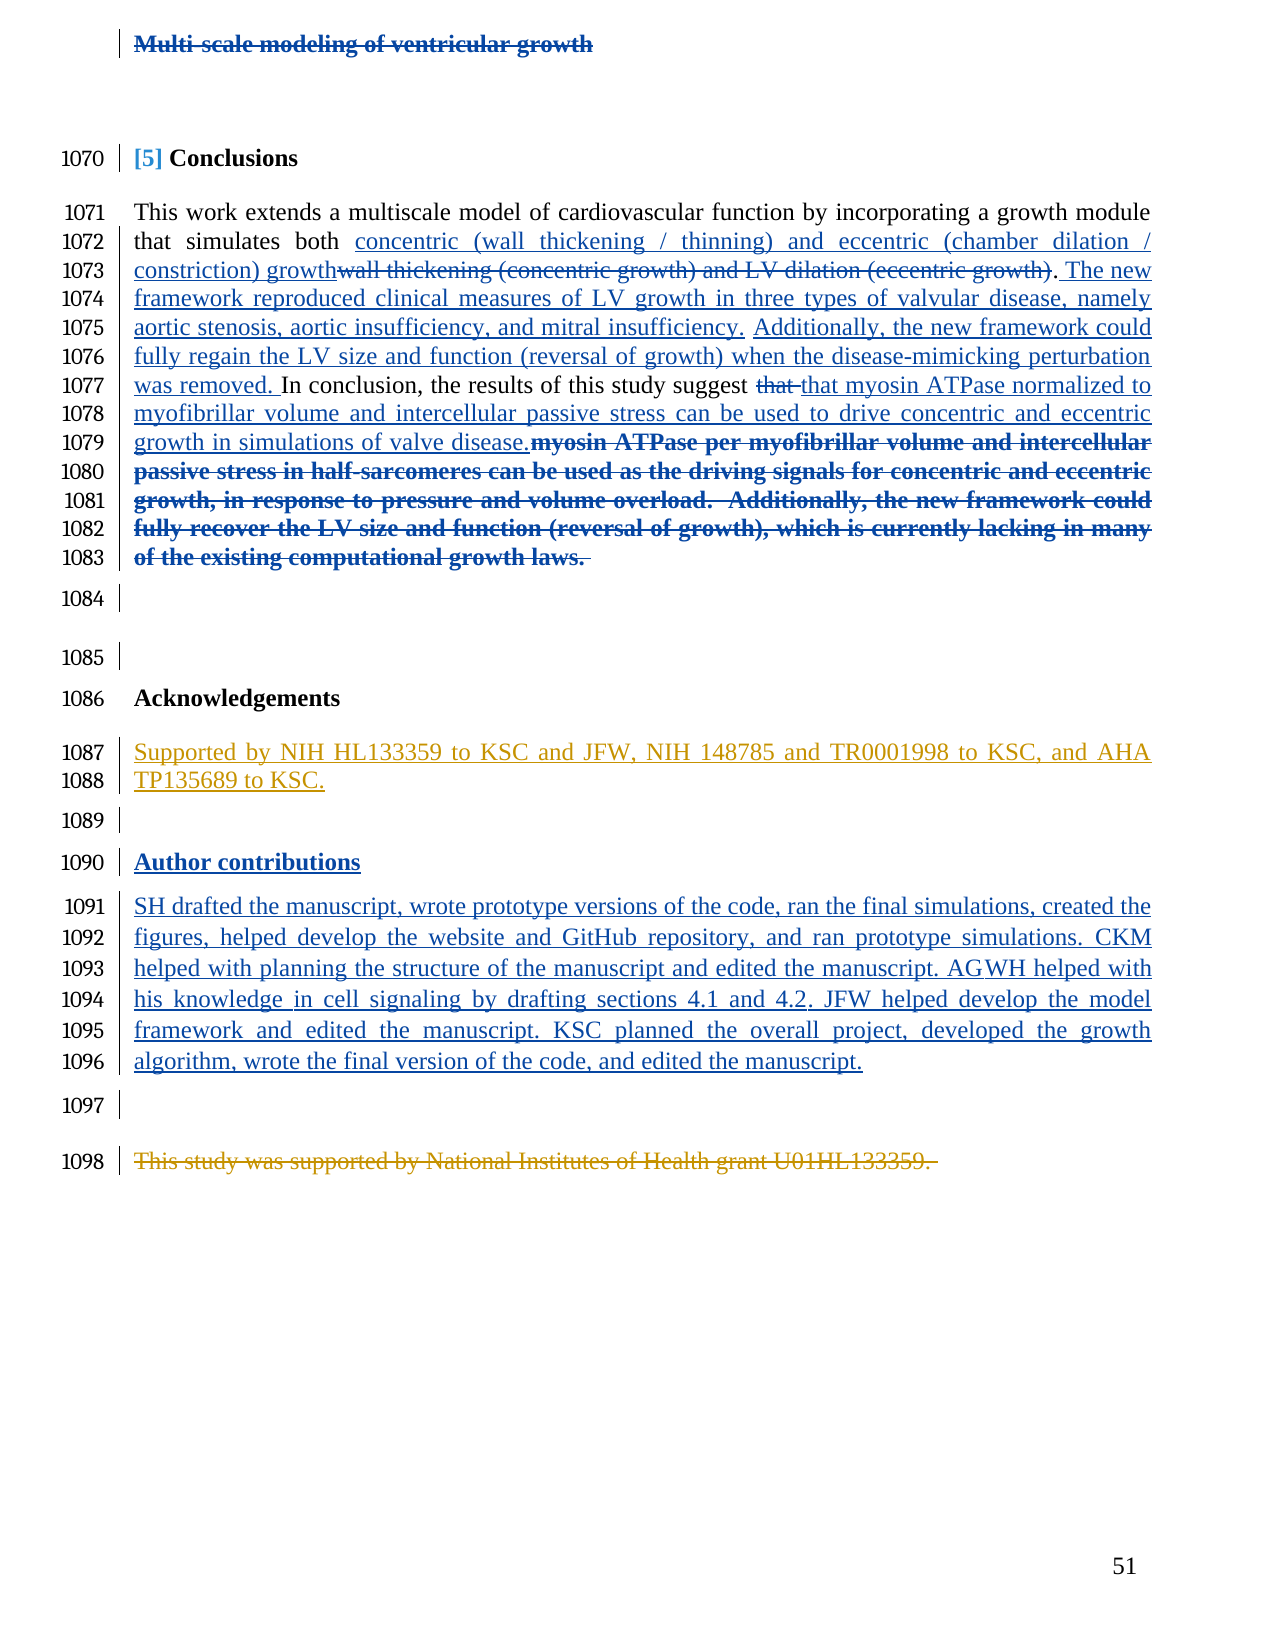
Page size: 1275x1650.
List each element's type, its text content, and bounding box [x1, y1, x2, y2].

subtitle This work extends a multiscale model of cardiovascular function by incorporating a growth module that simulates both . In conclusion, the results of this study suggest [133, 501, 1152, 529]
subtitle This work extends a multiscale model of cardiovascular function by incorporating a growth module that simulates both . In conclusion, the results of this study suggest [133, 530, 1152, 571]
text Acknowledgements [133, 683, 1152, 712]
subtitle This work extends a multiscale model of cardiovascular function by incorporating a growth module that simulates both . In conclusion, the results of this study suggest [133, 367, 1152, 423]
subtitle This work extends a multiscale model of cardiovascular function by incorporating a growth module that simulates both . In conclusion, the results of this study suggest [133, 424, 1152, 472]
subtitle This work extends a multiscale model of cardiovascular function by incorporating a growth module that simulates both . In conclusion, the results of this study suggest [133, 197, 1152, 308]
subtitle Conclusions [133, 143, 1152, 172]
subtitle This work extends a multiscale model of cardiovascular function by incorporating a growth module that simulates both . In conclusion, the results of this study suggest [133, 473, 1152, 500]
subtitle This work extends a multiscale model of cardiovascular function by incorporating a growth module that simulates both . In conclusion, the results of this study suggest [133, 309, 1152, 366]
